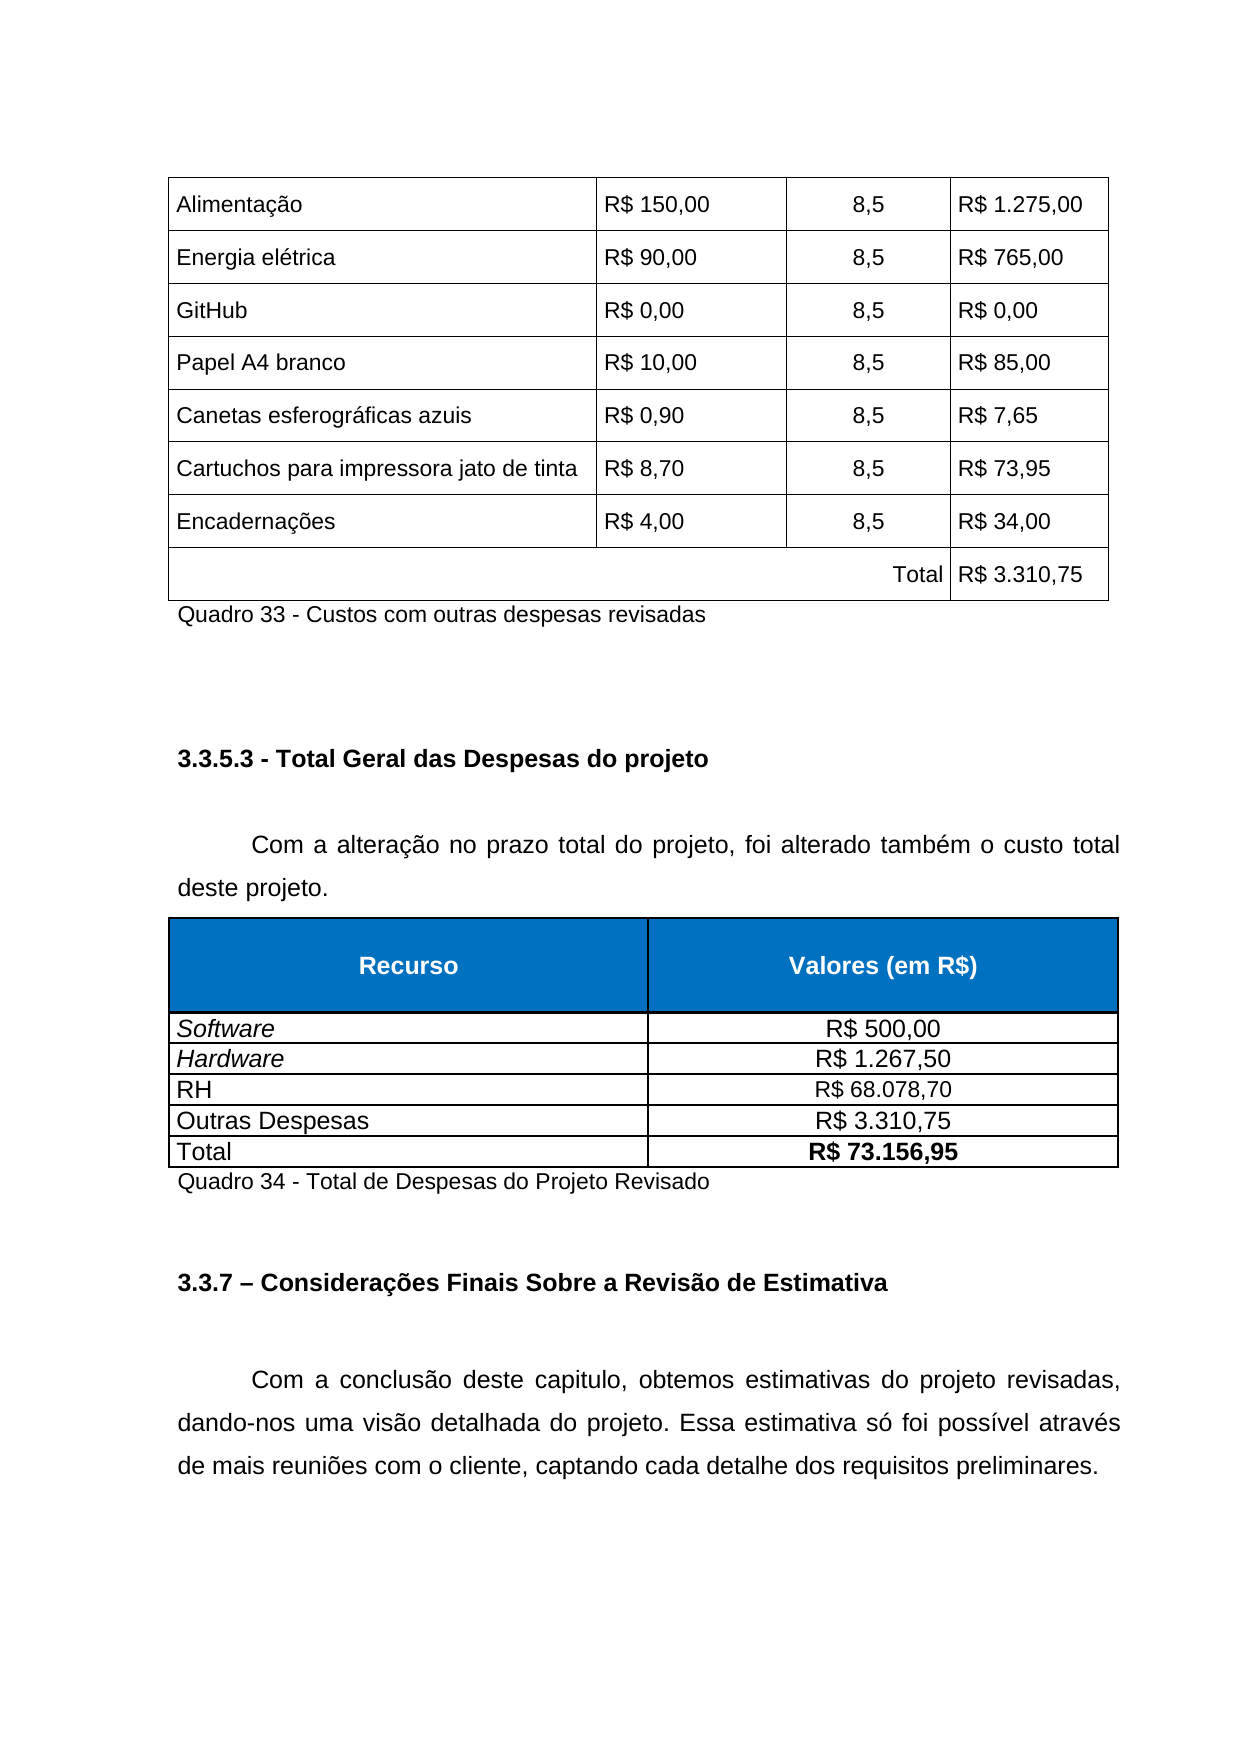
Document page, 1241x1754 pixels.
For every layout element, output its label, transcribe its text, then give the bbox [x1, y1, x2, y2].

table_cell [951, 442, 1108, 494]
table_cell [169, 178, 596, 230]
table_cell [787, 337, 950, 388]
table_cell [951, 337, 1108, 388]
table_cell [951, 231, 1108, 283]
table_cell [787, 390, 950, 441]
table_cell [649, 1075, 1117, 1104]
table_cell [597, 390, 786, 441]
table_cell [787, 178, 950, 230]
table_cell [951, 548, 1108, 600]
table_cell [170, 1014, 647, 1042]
text Com a alteração no prazo total do projeto, foi alterado também o custo total deste projeto. [177, 830, 1122, 902]
text Quadro 34 - Total de Despesas do Projeto Revisado [177, 1168, 1122, 1194]
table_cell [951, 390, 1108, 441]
text 3.3.5.3 - Total Geral das Despesas do projeto [177, 744, 1122, 773]
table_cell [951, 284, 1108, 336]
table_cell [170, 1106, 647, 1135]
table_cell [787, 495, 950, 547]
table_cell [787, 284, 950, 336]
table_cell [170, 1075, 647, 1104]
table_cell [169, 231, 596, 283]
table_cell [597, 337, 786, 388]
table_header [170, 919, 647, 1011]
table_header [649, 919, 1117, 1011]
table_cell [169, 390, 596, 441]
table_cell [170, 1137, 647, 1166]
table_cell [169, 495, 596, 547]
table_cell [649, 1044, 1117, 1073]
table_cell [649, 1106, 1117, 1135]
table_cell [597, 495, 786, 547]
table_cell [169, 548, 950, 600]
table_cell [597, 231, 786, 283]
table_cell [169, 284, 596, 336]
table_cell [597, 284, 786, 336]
text Quadro 33 - Custos com outras despesas revisadas [177, 601, 1122, 627]
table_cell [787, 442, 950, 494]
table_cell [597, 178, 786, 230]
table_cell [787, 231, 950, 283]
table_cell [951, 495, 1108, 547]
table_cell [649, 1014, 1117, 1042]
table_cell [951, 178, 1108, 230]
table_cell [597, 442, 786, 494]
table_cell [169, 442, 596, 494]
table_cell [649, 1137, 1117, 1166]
text 3.3.7 – Considerações Finais Sobre a Revisão de Estimativa [177, 1268, 1122, 1297]
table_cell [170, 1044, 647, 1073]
text Com a conclusão deste capitulo, obtemos estimativas do projeto revisadas, dando-nos uma visão detalhada do projeto. Essa estimativa só foi possível através de mais reuniões com o cliente, captando cada detalhe dos requisitos preliminares. [177, 1365, 1122, 1480]
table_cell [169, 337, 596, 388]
